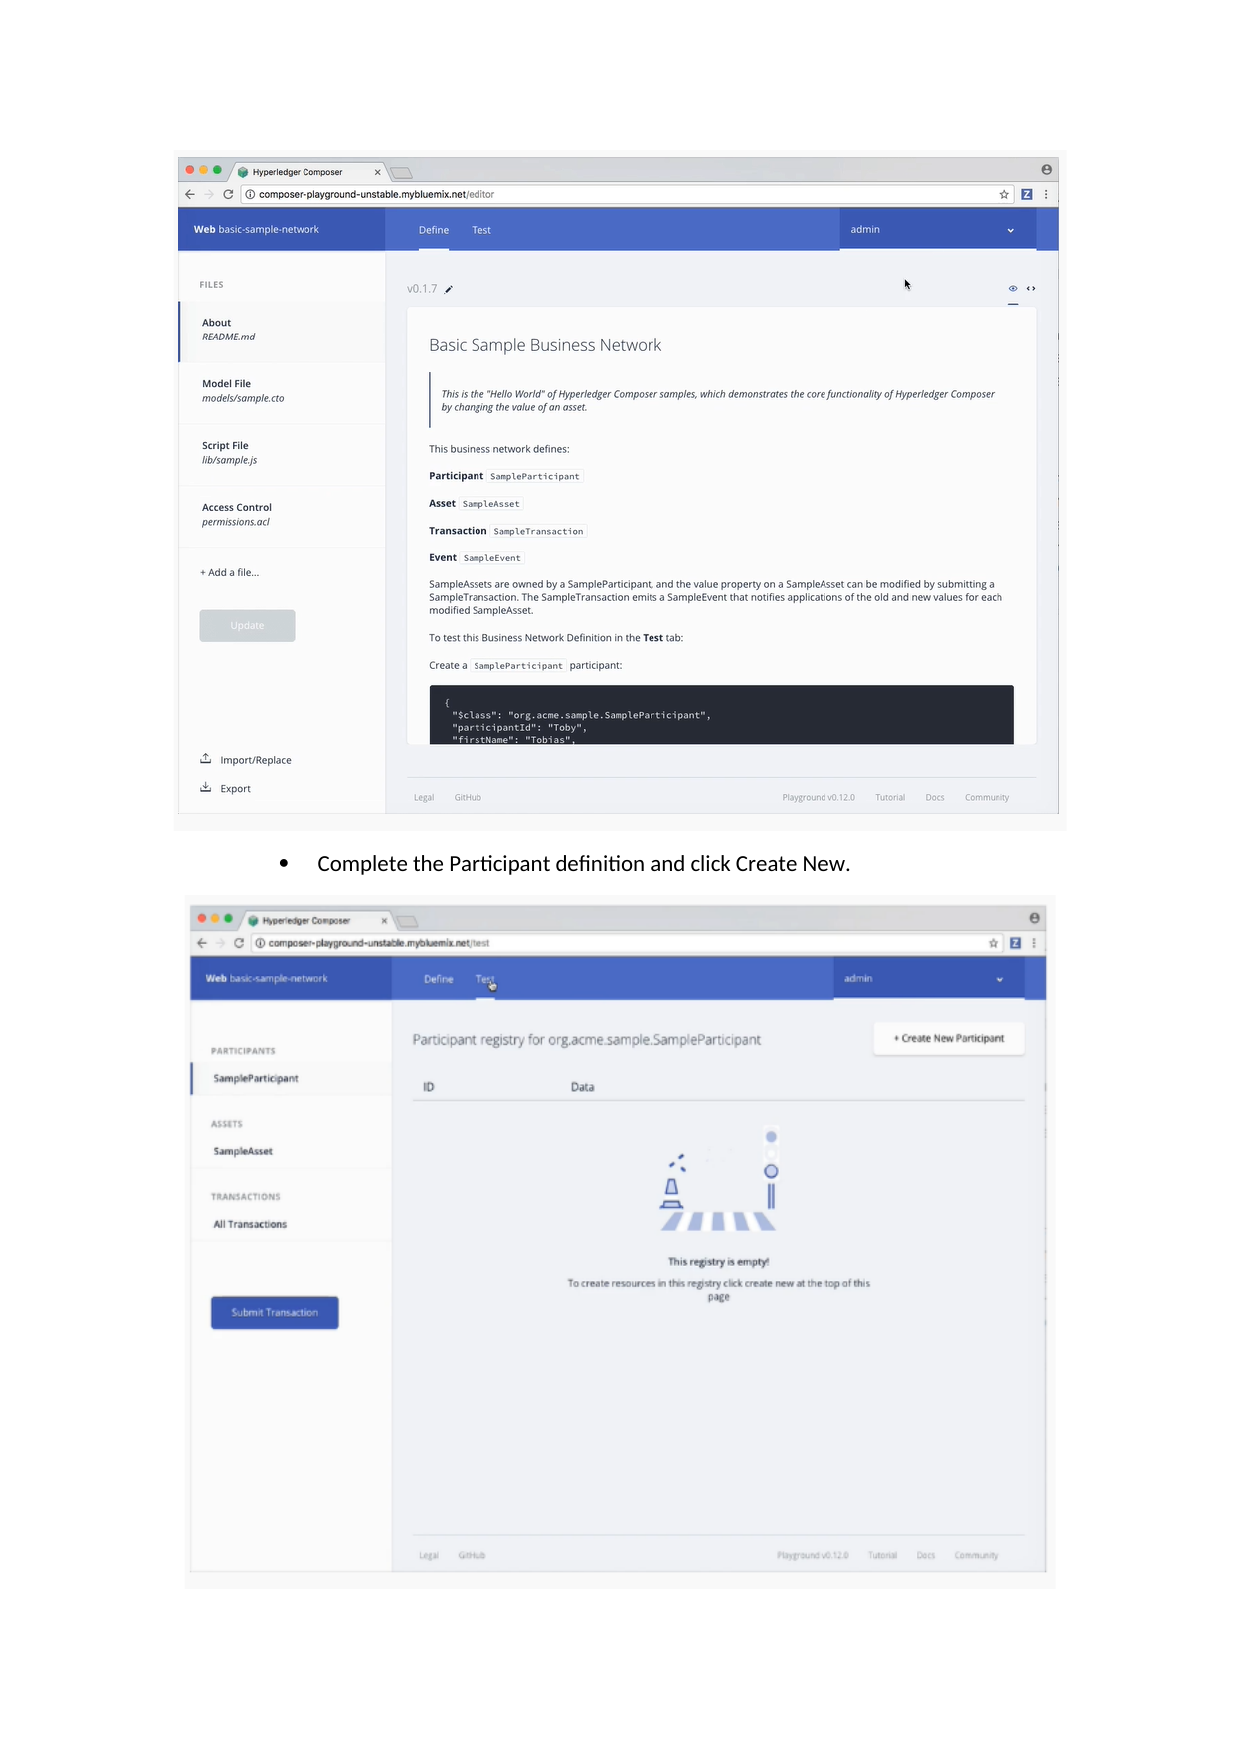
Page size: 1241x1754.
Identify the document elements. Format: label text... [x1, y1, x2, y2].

picture [173, 150, 1067, 831]
list Complete the Participant definition and click Create New. [280, 849, 1090, 877]
picture [184, 895, 1056, 1589]
